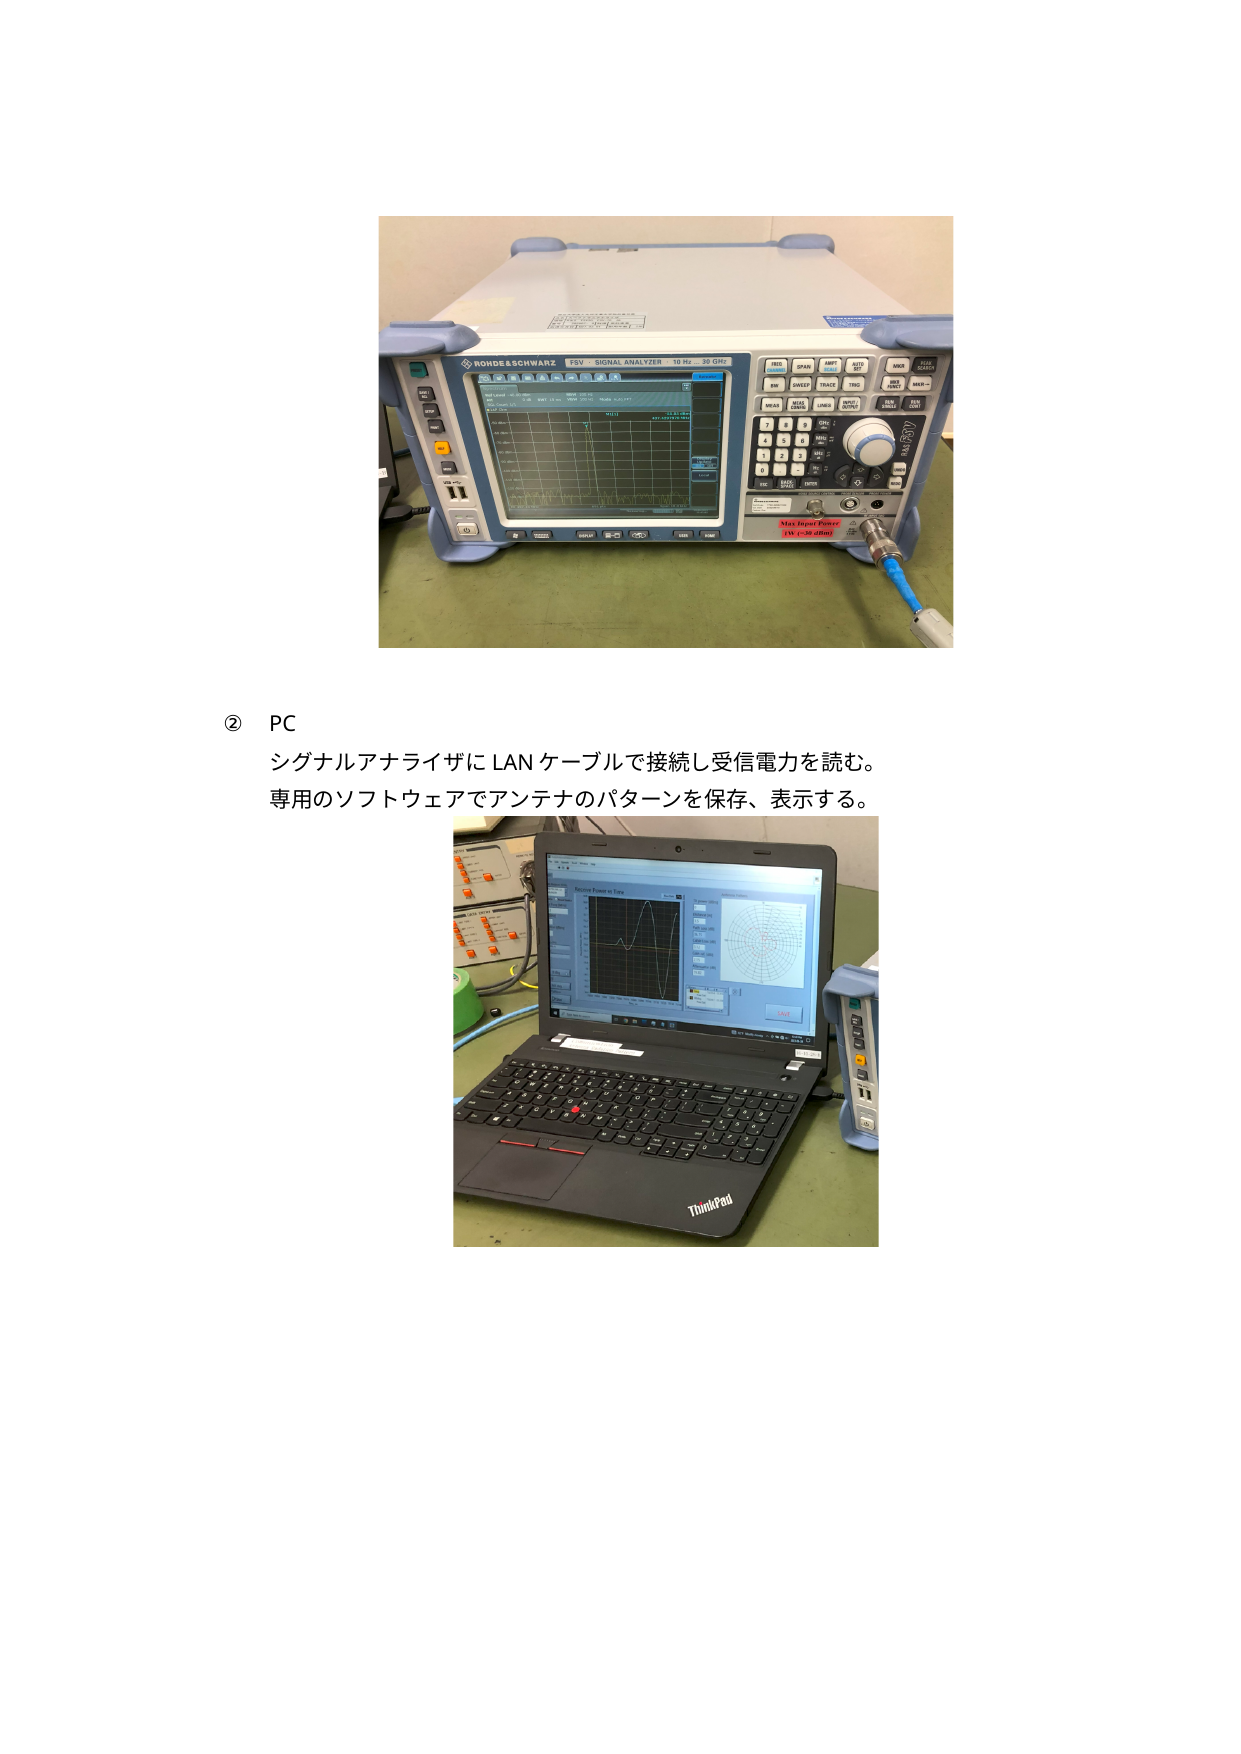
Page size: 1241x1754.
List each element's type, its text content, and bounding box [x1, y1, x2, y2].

list 専用のソフトウェアでアンテナのパターンを保存、表示する。 [269, 779, 1063, 817]
picture [453, 816, 879, 1247]
subtitle PC [223, 704, 1063, 742]
picture [378, 216, 954, 648]
list シグナルアナライザにLANケーブルで接続し受信電力を読む。 [269, 742, 1063, 779]
